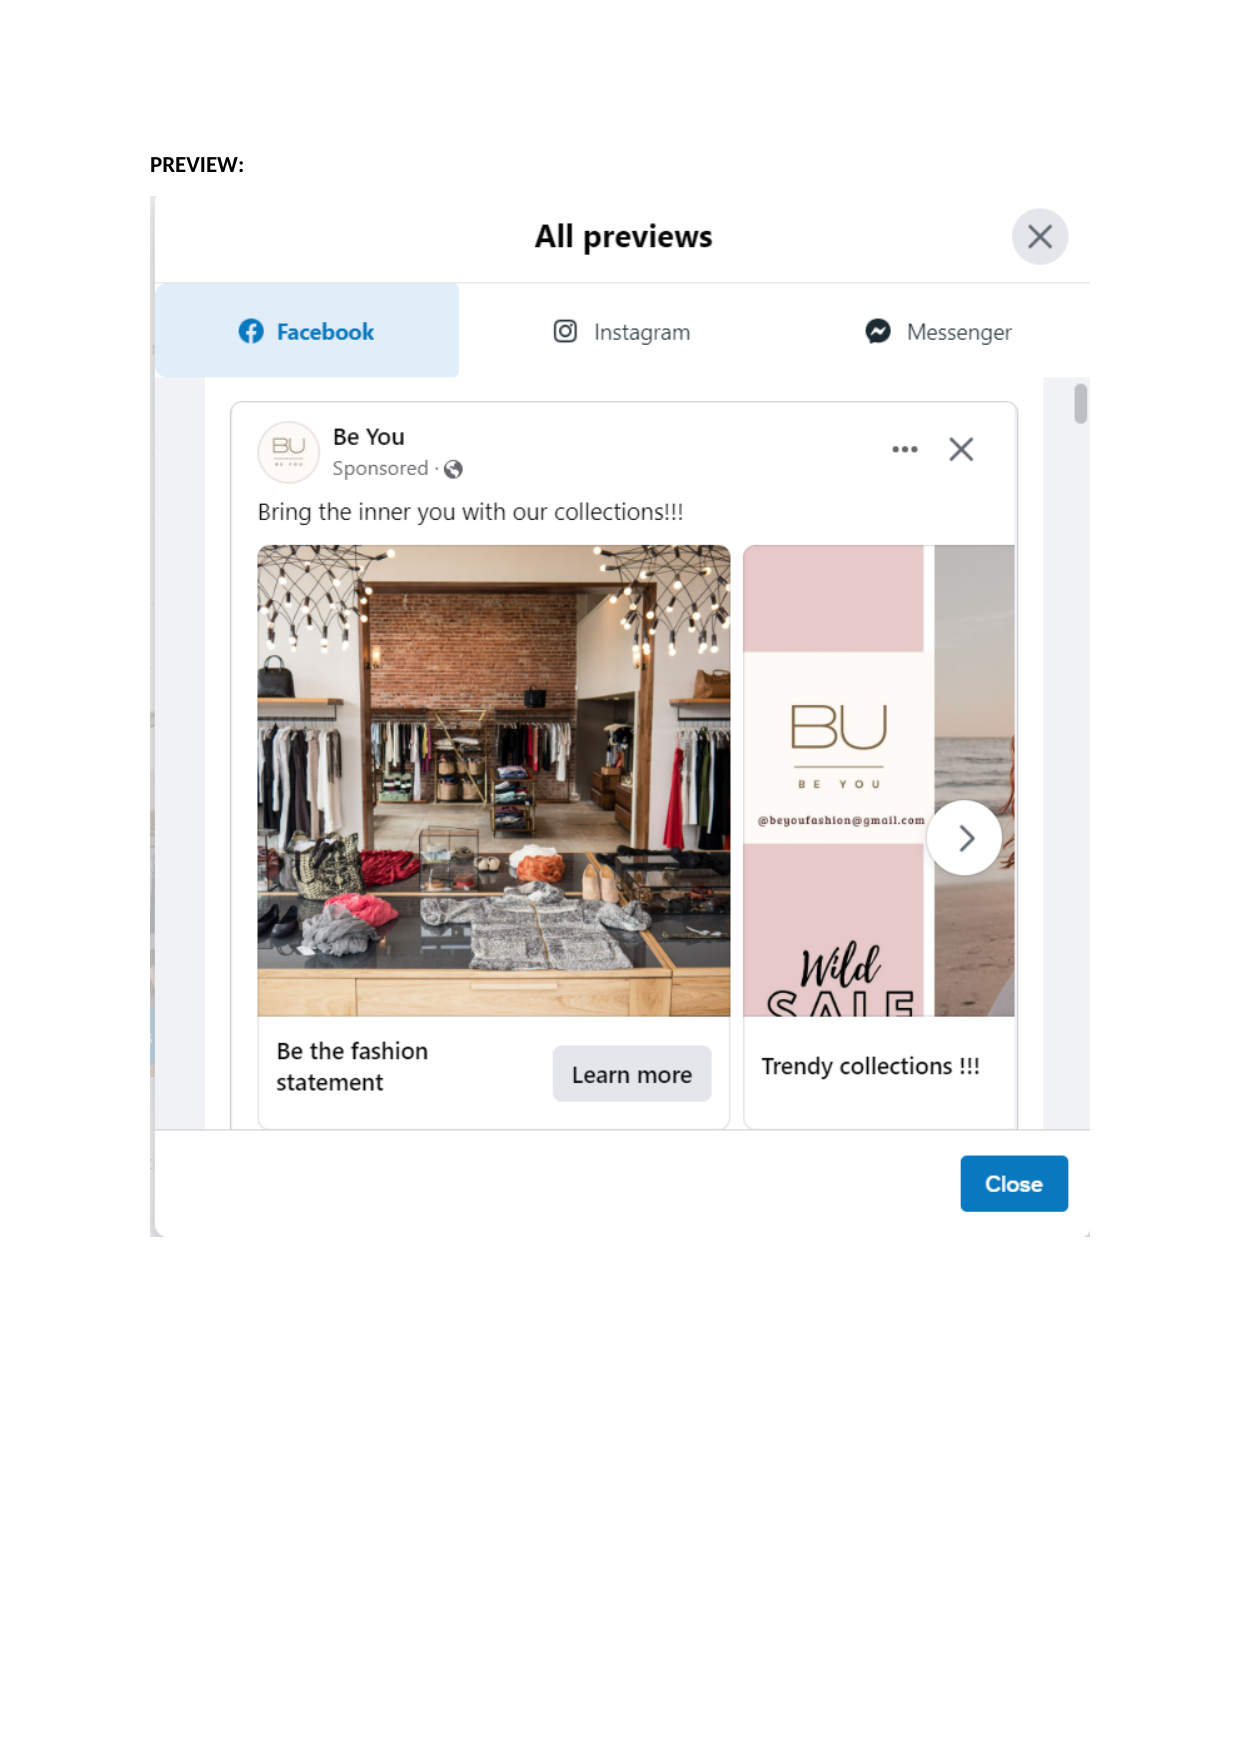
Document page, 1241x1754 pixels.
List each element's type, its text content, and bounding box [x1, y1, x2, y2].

text PREVIEW: [150, 150, 1090, 178]
picture [150, 196, 1090, 1237]
